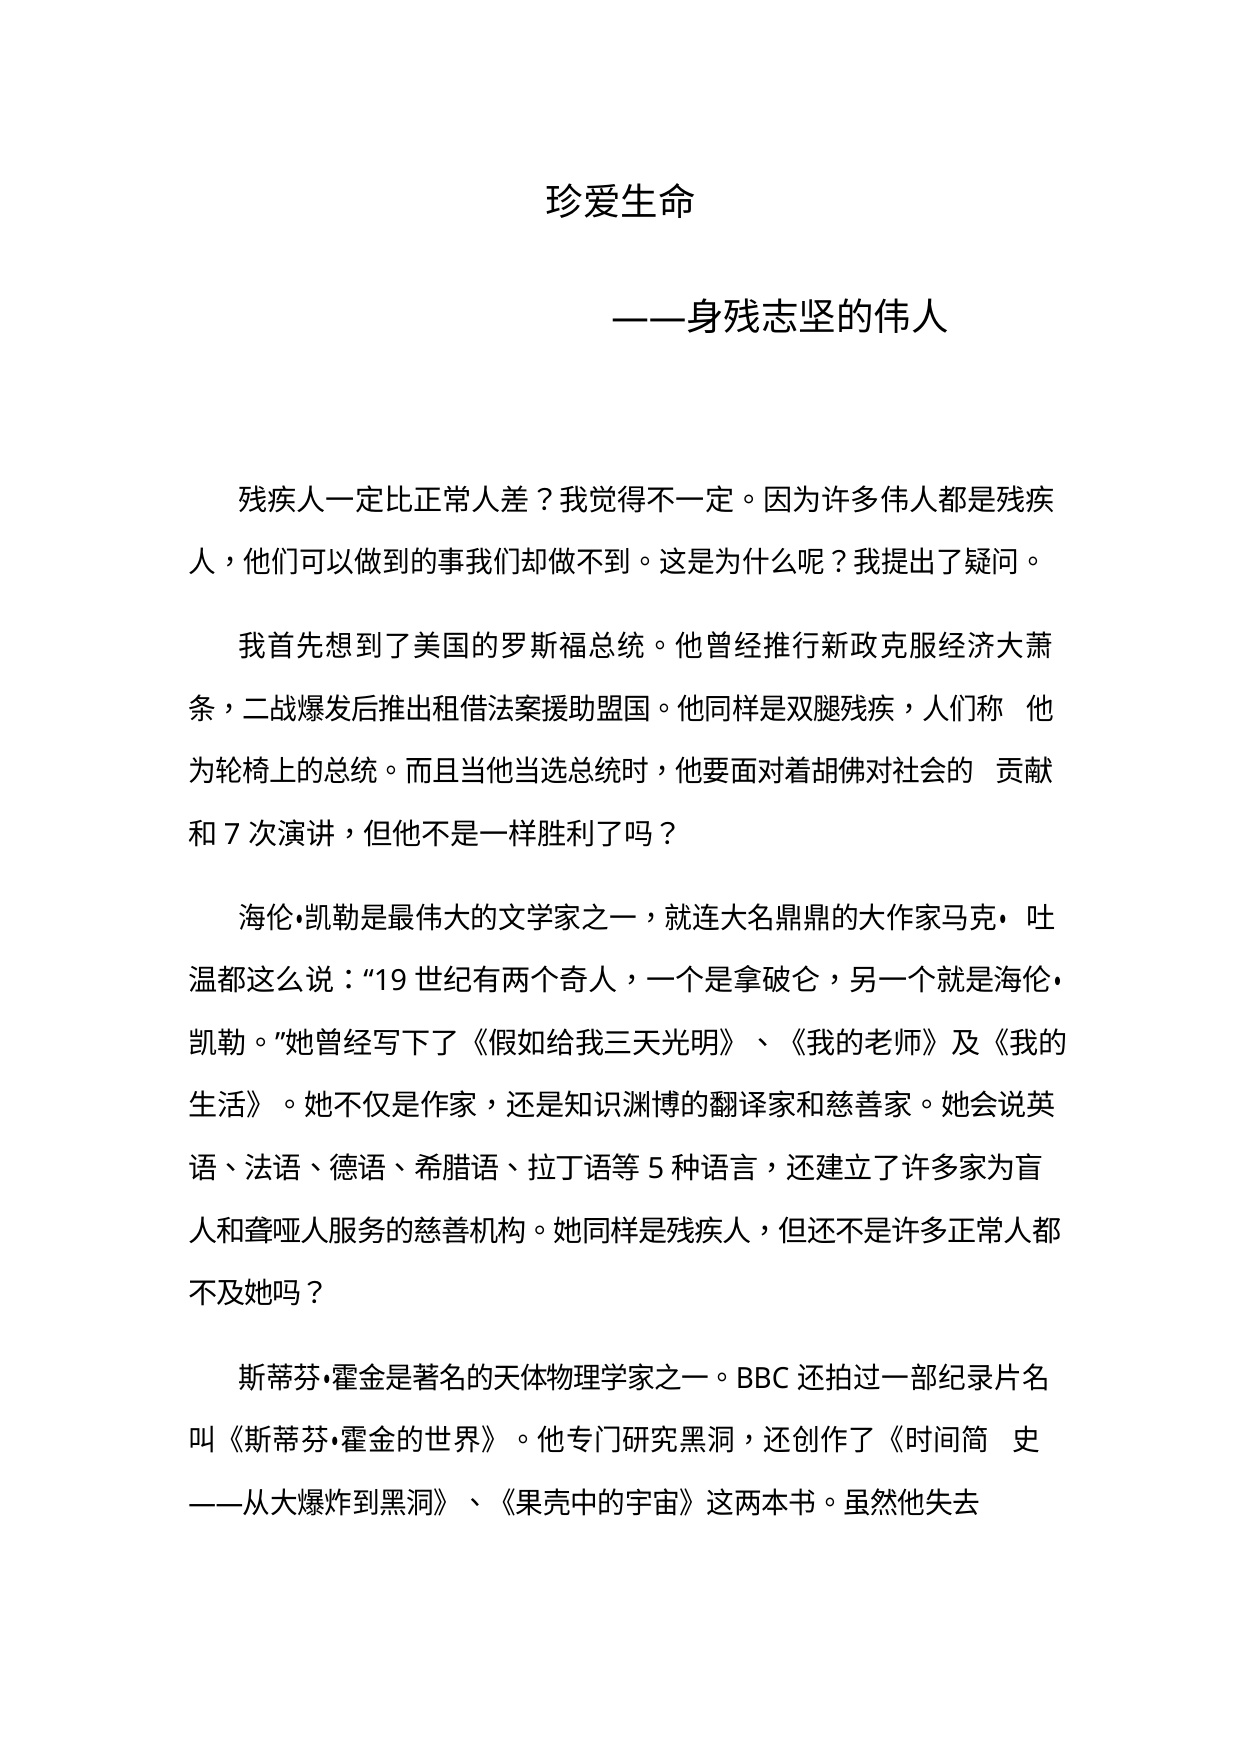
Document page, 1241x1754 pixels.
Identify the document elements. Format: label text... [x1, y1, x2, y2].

text 斯蒂芬∙霍金是著名的天体物理学家之一。BBC 还拍过一部纪录片名叫《斯蒂芬∙霍金的世界》。他专门研究黑洞，还创作了《时间简 史——从大爆炸到黑洞》、《果壳中的宇宙》这两本书。虽然他失去 [188, 1357, 1053, 1522]
subtitle 珍爱生命 [545, 175, 1184, 226]
text 残疾人一定比正常人差？我觉得不一定。因为许多伟人都是残疾人，他们可以做到的事我们却做不到。这是为什么呢？我提出了疑问。 [188, 479, 1068, 581]
text 我首先想到了美国的罗斯福总统。他曾经推行新政克服经济大萧 条，二战爆发后推出租借法案援助盟国。他同样是双腿残疾，人们称 他为轮椅上的总统。而且当他当选总统时，他要面对着胡佛对社会的 贡献和 7 次演讲，但他不是一样胜利了吗？ [188, 625, 1053, 853]
text ——身残志坚的伟人 [611, 291, 1184, 342]
text 海伦∙凯勒是最伟大的文学家之一，就连大名鼎鼎的大作家马克∙ 吐温都这么说：“19 世纪有两个奇人，一个是拿破仑，另一个就是海伦∙凯勒。”她曾经写下了《假如给我三天光明》、《我的老师》及《我的生活》。她不仅是作家，还是知识渊博的翻译家和慈善家。她会说英语、法语、德语、希腊语、拉丁语等 5 种语言，还建立了许多家为盲人和聋哑人服务的慈善机构。她同样是残疾人，但还不是许多正常人都不及她吗？ [188, 897, 1068, 1312]
